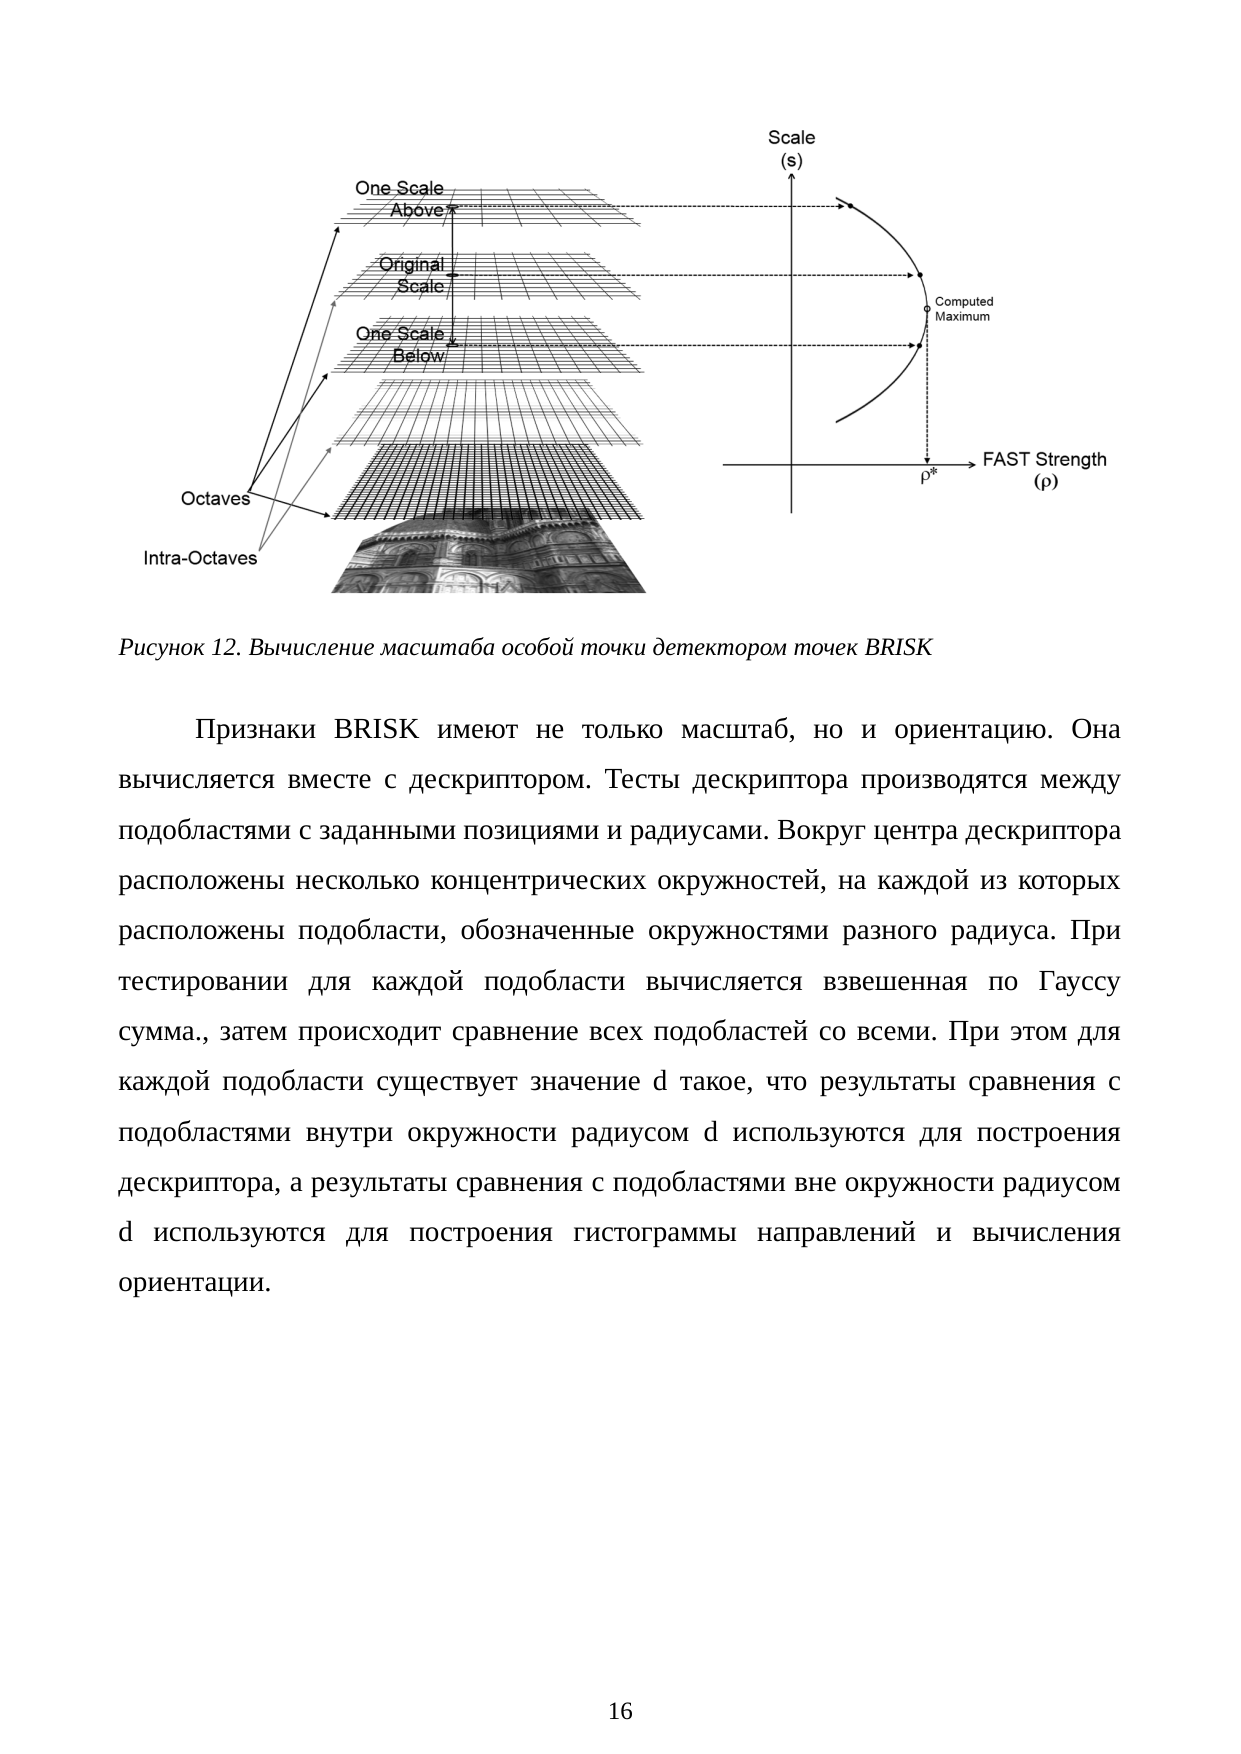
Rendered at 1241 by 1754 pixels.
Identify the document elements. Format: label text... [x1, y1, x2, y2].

picture [118, 118, 1123, 611]
text Признаки BRISK имеют не только масштаб, но и ориентацию. Она вычисляется вместе с дескриптором. Тесты дескриптора производятся между подобластями с заданными позициями и радиусами. Вокруг центра дескриптора расположены несколько концентрических окружностей, на каждой из которых расположены подобласти, обозначенные окружностями разного радиуса. При тестировании для каждой подобласти вычисляется взвешенная по Гауссу сумма., затем происходит сравнение всех подобластей со всеми. При этом для каждой подобласти существует значение d такое, что результаты сравнения с подобластями внутри окружности радиусом d используются для построения дескриптора, а результаты сравнения с подобластями вне окружности радиусом d используются для построения гистограммы направлений и вычисления ориентации. [118, 711, 1122, 1298]
